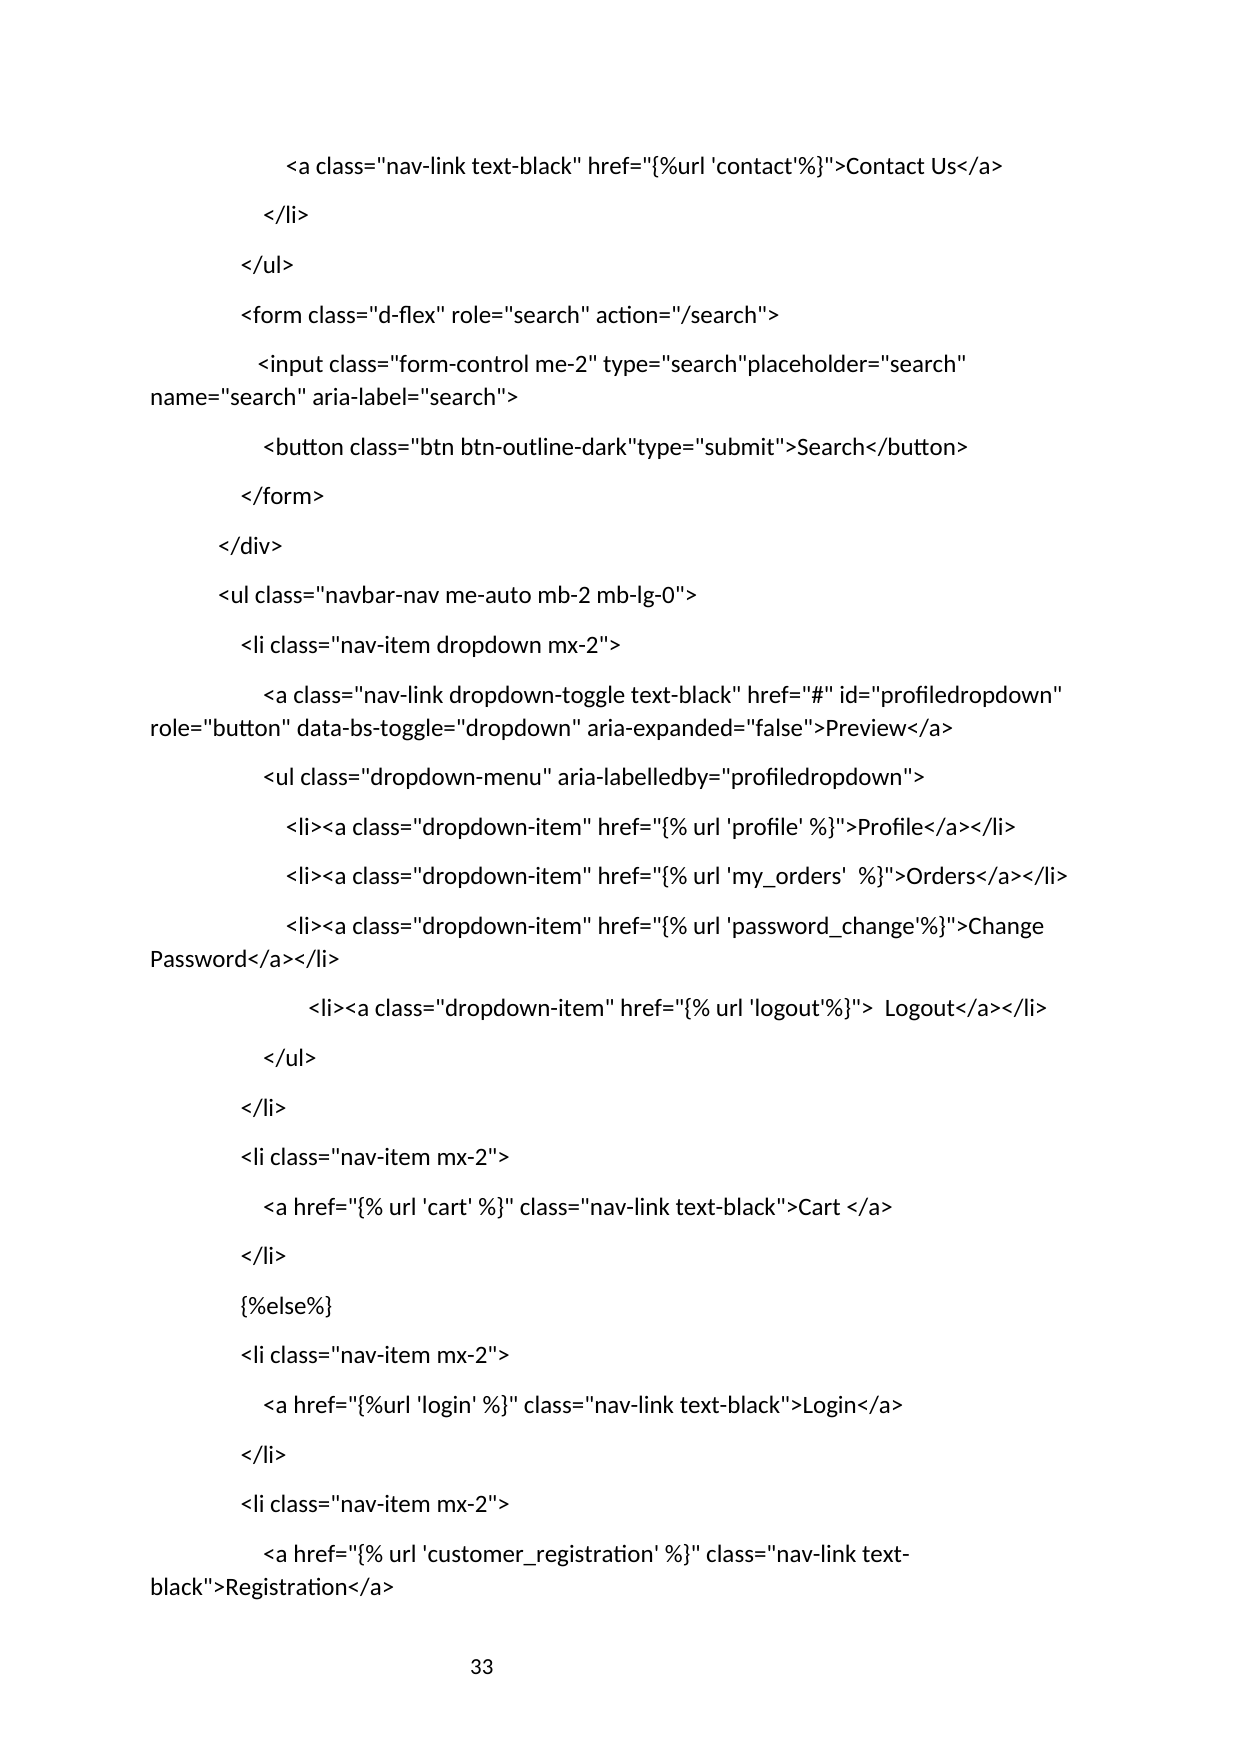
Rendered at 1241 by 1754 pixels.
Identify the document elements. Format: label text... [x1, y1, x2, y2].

text </ul> [150, 249, 1090, 280]
text </li> [150, 1092, 1090, 1122]
text </form> [150, 480, 1090, 511]
text </li> [150, 1240, 1090, 1271]
text </div> [150, 530, 1090, 561]
text <ul class="dropdown-menu" aria-labelledby="profiledropdown"> [150, 761, 1090, 792]
text <li class="nav-item mx-2"> [150, 1141, 1090, 1172]
text <a href="{%url 'login' %}" class="nav-link text-black">Login</a> [150, 1389, 1090, 1420]
text <li><a class="dropdown-item" href="{% url 'profile' %}">Profile</a></li> [150, 811, 1090, 841]
text <li class="nav-item mx-2"> [150, 1339, 1090, 1370]
text <a class="nav-link dropdown-toggle text-black" href="#" id="profiledropdown" role="button" data-bs-toggle="dropdown" aria-expanded="false">Preview</a> [150, 679, 1090, 742]
text <a href="{% url 'customer_registration' %}" class="nav-link text-black">Registration</a> [150, 1538, 1090, 1601]
text </li> [150, 1439, 1090, 1469]
text <li class="nav-item dropdown mx-2"> [150, 629, 1090, 660]
text <a href="{% url 'cart' %}" class="nav-link text-black">Cart </a> [150, 1191, 1090, 1221]
text <button class="btn btn-outline-dark"type="submit">Search</button> [150, 431, 1090, 461]
text <li><a class="dropdown-item" href="{% url 'my_orders' %}">Orders</a></li> [150, 860, 1090, 891]
text <li><a class="dropdown-item" href="{% url 'logout'%}"> Logout</a></li> [150, 992, 1090, 1023]
text <li><a class="dropdown-item" href="{% url 'password_change'%}">Change Password</a></li> [150, 910, 1090, 973]
text <input class="form-control me-2" type="search"placeholder="search" name="search" aria-label="search"> [150, 348, 1090, 412]
text <li class="nav-item mx-2"> [150, 1488, 1090, 1519]
text </li> [150, 199, 1090, 230]
text </ul> [150, 1042, 1090, 1073]
text {%else%} [150, 1290, 1090, 1321]
text <form class="d-flex" role="search" action="/search"> [150, 299, 1090, 329]
text <ul class="navbar-nav me-auto mb-2 mb-lg-0"> [150, 579, 1090, 610]
text <a class="nav-link text-black" href="{%url 'contact'%}">Contact Us</a> [150, 150, 1090, 181]
